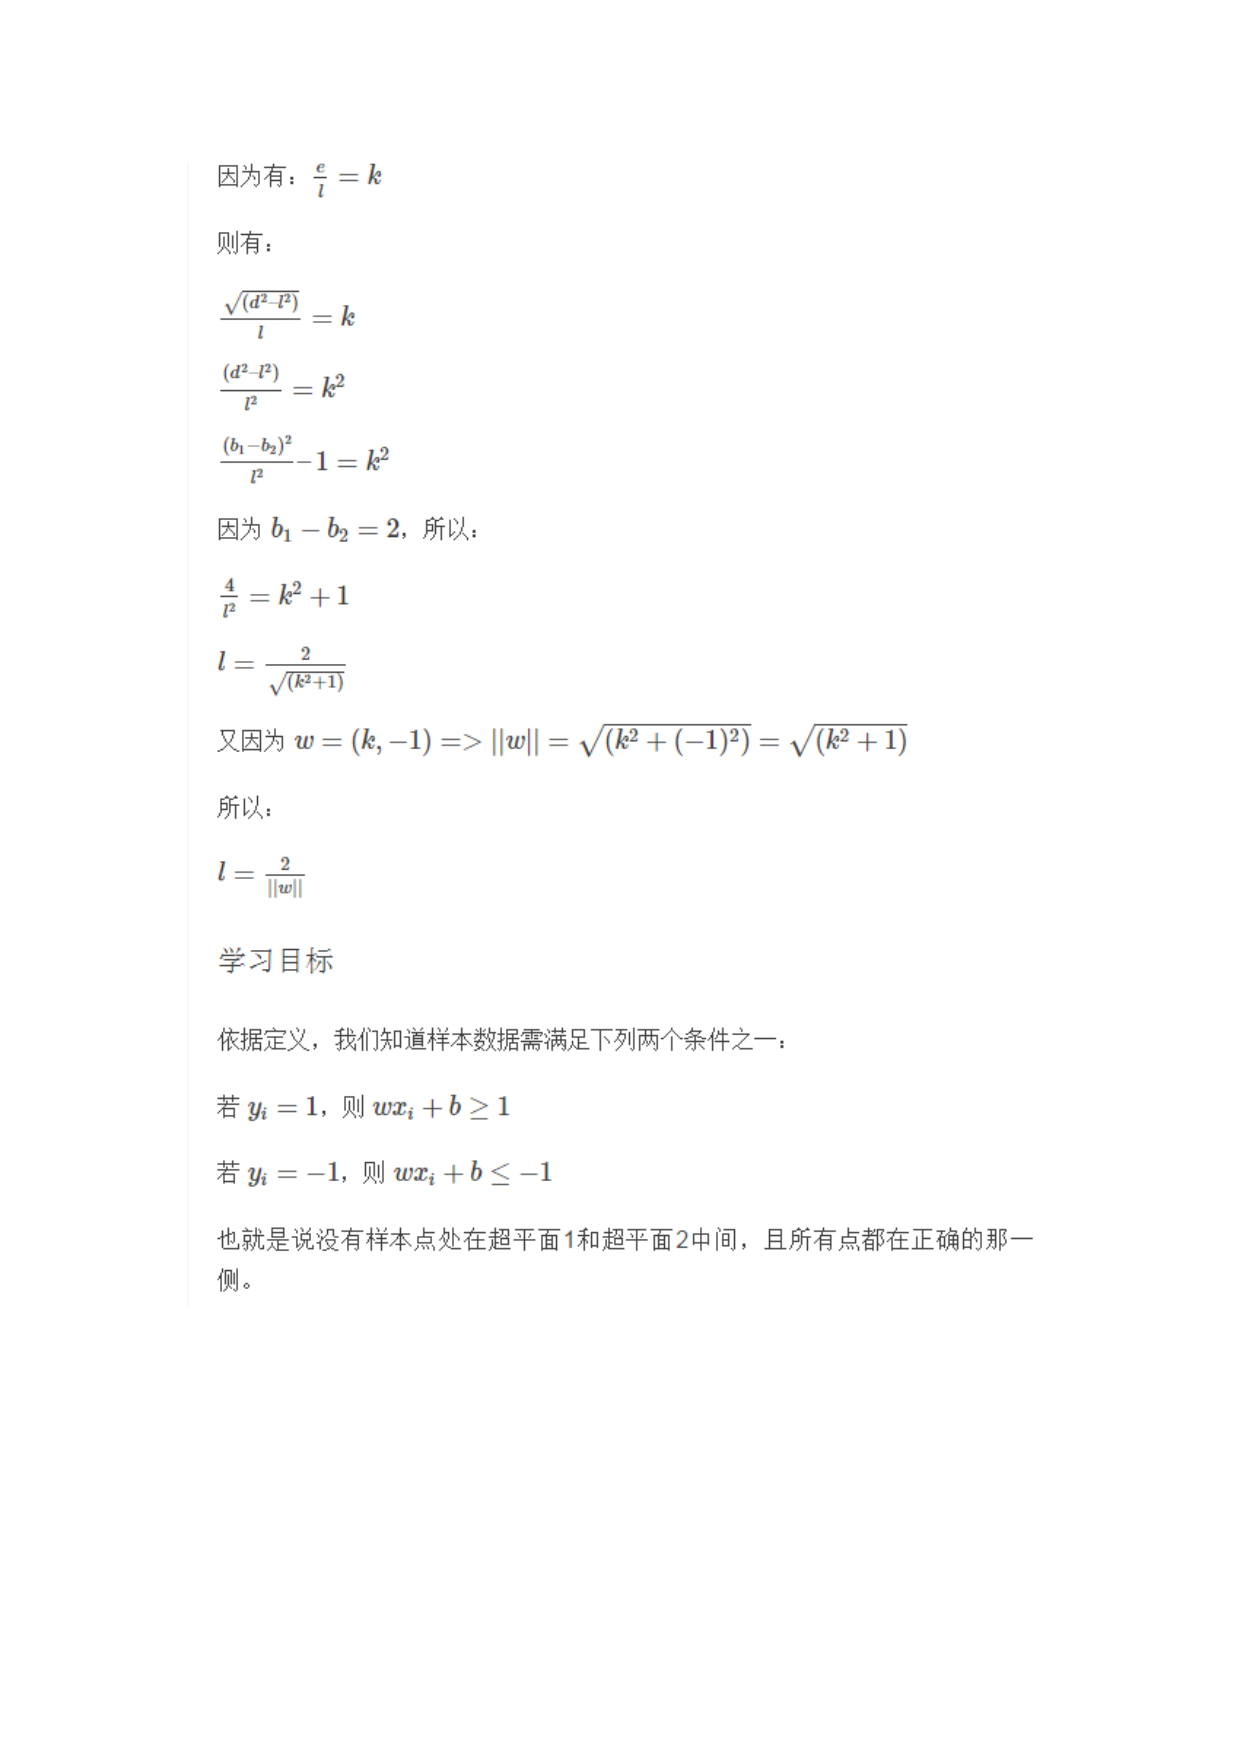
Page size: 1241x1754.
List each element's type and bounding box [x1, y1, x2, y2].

picture [187, 162, 1052, 1308]
